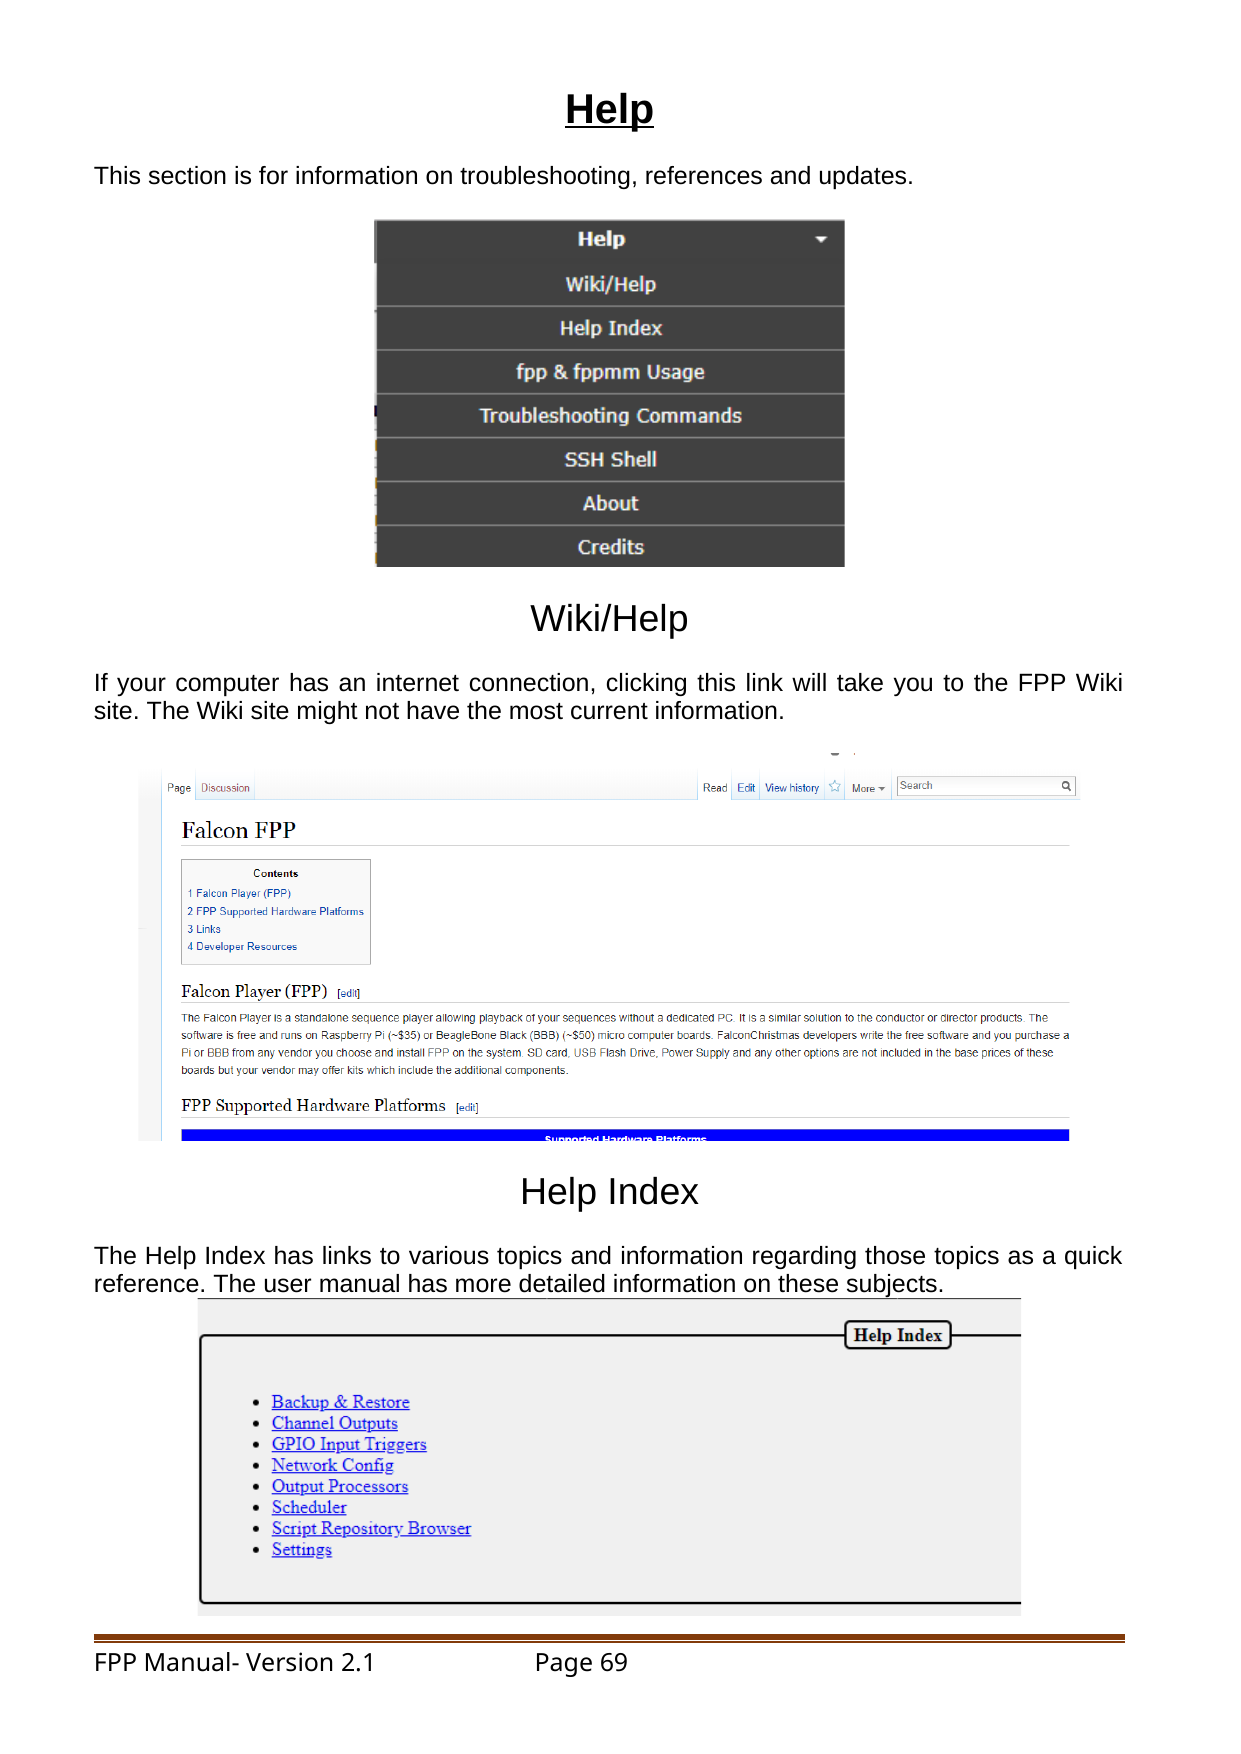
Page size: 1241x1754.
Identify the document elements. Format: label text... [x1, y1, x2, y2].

picture [374, 218, 845, 567]
text This section is for information on troubleshooting, references and updates. [94, 161, 1125, 190]
picture [197, 1298, 1022, 1616]
subtitle Wiki/Help [94, 596, 1125, 639]
subtitle Help Index [94, 1169, 1125, 1212]
picture [138, 753, 1081, 1141]
subtitle Help [94, 84, 1125, 132]
text The Help Index has links to various topics and information regarding those topics as a quick reference. The user manual has more detailed information on these subjects. [94, 1241, 1125, 1298]
text If your computer has an internet connection, clicking this link will take you to the FPP Wiki site. The Wiki site might not have the most current information. [94, 668, 1125, 725]
